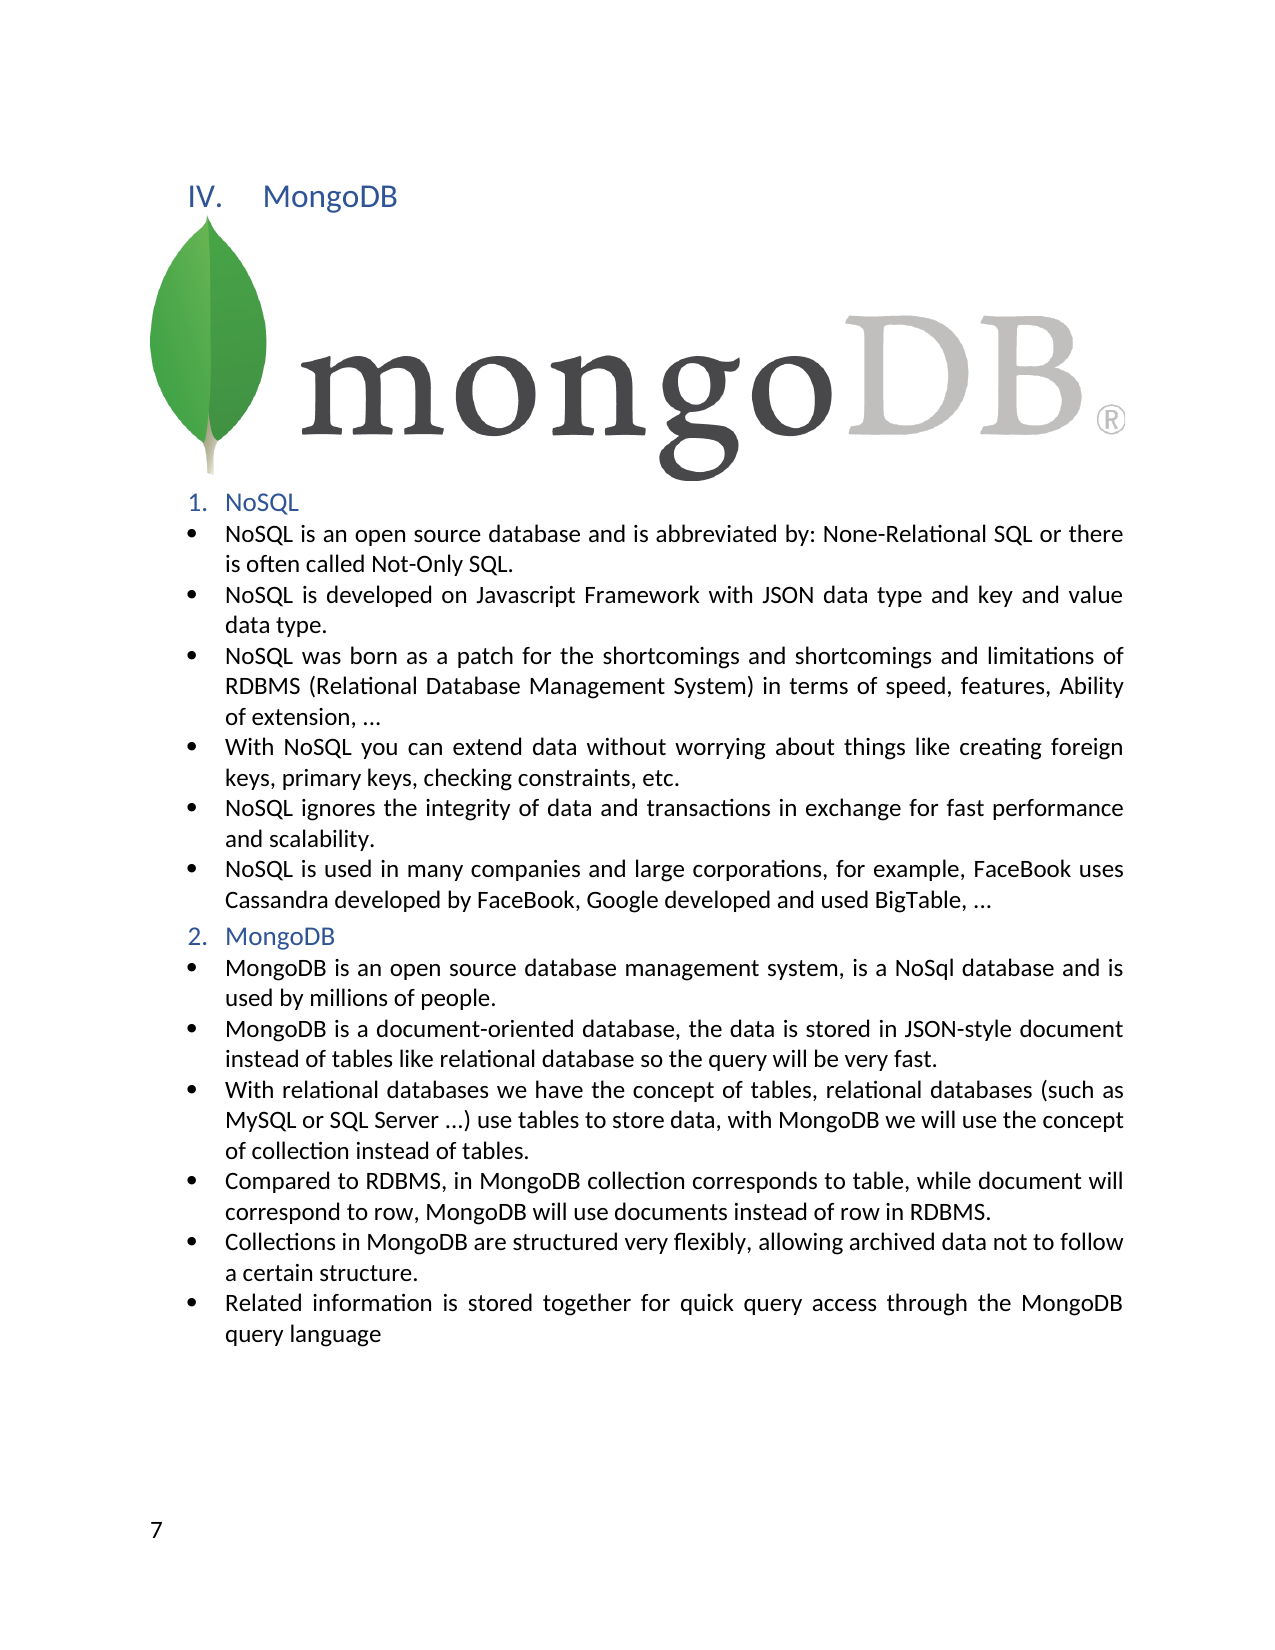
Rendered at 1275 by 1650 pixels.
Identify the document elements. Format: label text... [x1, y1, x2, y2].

list Compared to RDBMS, in MongoDB collection corresponds to table, while document will correspond to row, MongoDB will use documents instead of row in RDBMS. [187, 1165, 1125, 1226]
subtitle MongoDB [187, 919, 1125, 952]
list Collections in MongoDB are structured very flexibly, allowing archived data not to follow a certain structure. [187, 1226, 1125, 1287]
list With NoSQL you can extend data without worrying about things like creating foreign keys, primary keys, checking constraints, etc. [187, 731, 1125, 792]
subtitle MongoDB [187, 175, 1125, 215]
list Related information is stored together for quick query access through the MongoDB query language [187, 1287, 1125, 1348]
list MongoDB is an open source database management system, is a NoSql database and is used by millions of people. [187, 952, 1125, 1013]
list NoSQL is used in many companies and large corporations, for example, FaceBook uses Cassandra developed by FaceBook, Google developed and used BigTable, ... [187, 853, 1125, 914]
list NoSQL ignores the integrity of data and transactions in exchange for fast performance and scalability. [187, 792, 1125, 853]
list MongoDB is a document-oriented database, the data is stored in JSON-style document instead of tables like relational database so the query will be very fast. [187, 1013, 1125, 1074]
list NoSQL is an open source database and is abbreviated by: None-Relational SQL or there is often called Not-Only SQL. [187, 518, 1125, 579]
list NoSQL was born as a patch for the shortcomings and shortcomings and limitations of RDBMS (Relational Database Management System) in terms of speed, features, Ability of extension, ... [187, 640, 1125, 731]
picture [150, 215, 1125, 481]
subtitle NoSQL [187, 485, 1125, 518]
list NoSQL is developed on Javascript Framework with JSON data type and key and value data type. [187, 579, 1125, 640]
list With relational databases we have the concept of tables, relational databases (such as MySQL or SQL Server ...) use tables to store data, with MongoDB we will use the concept of collection instead of tables. [187, 1074, 1125, 1165]
